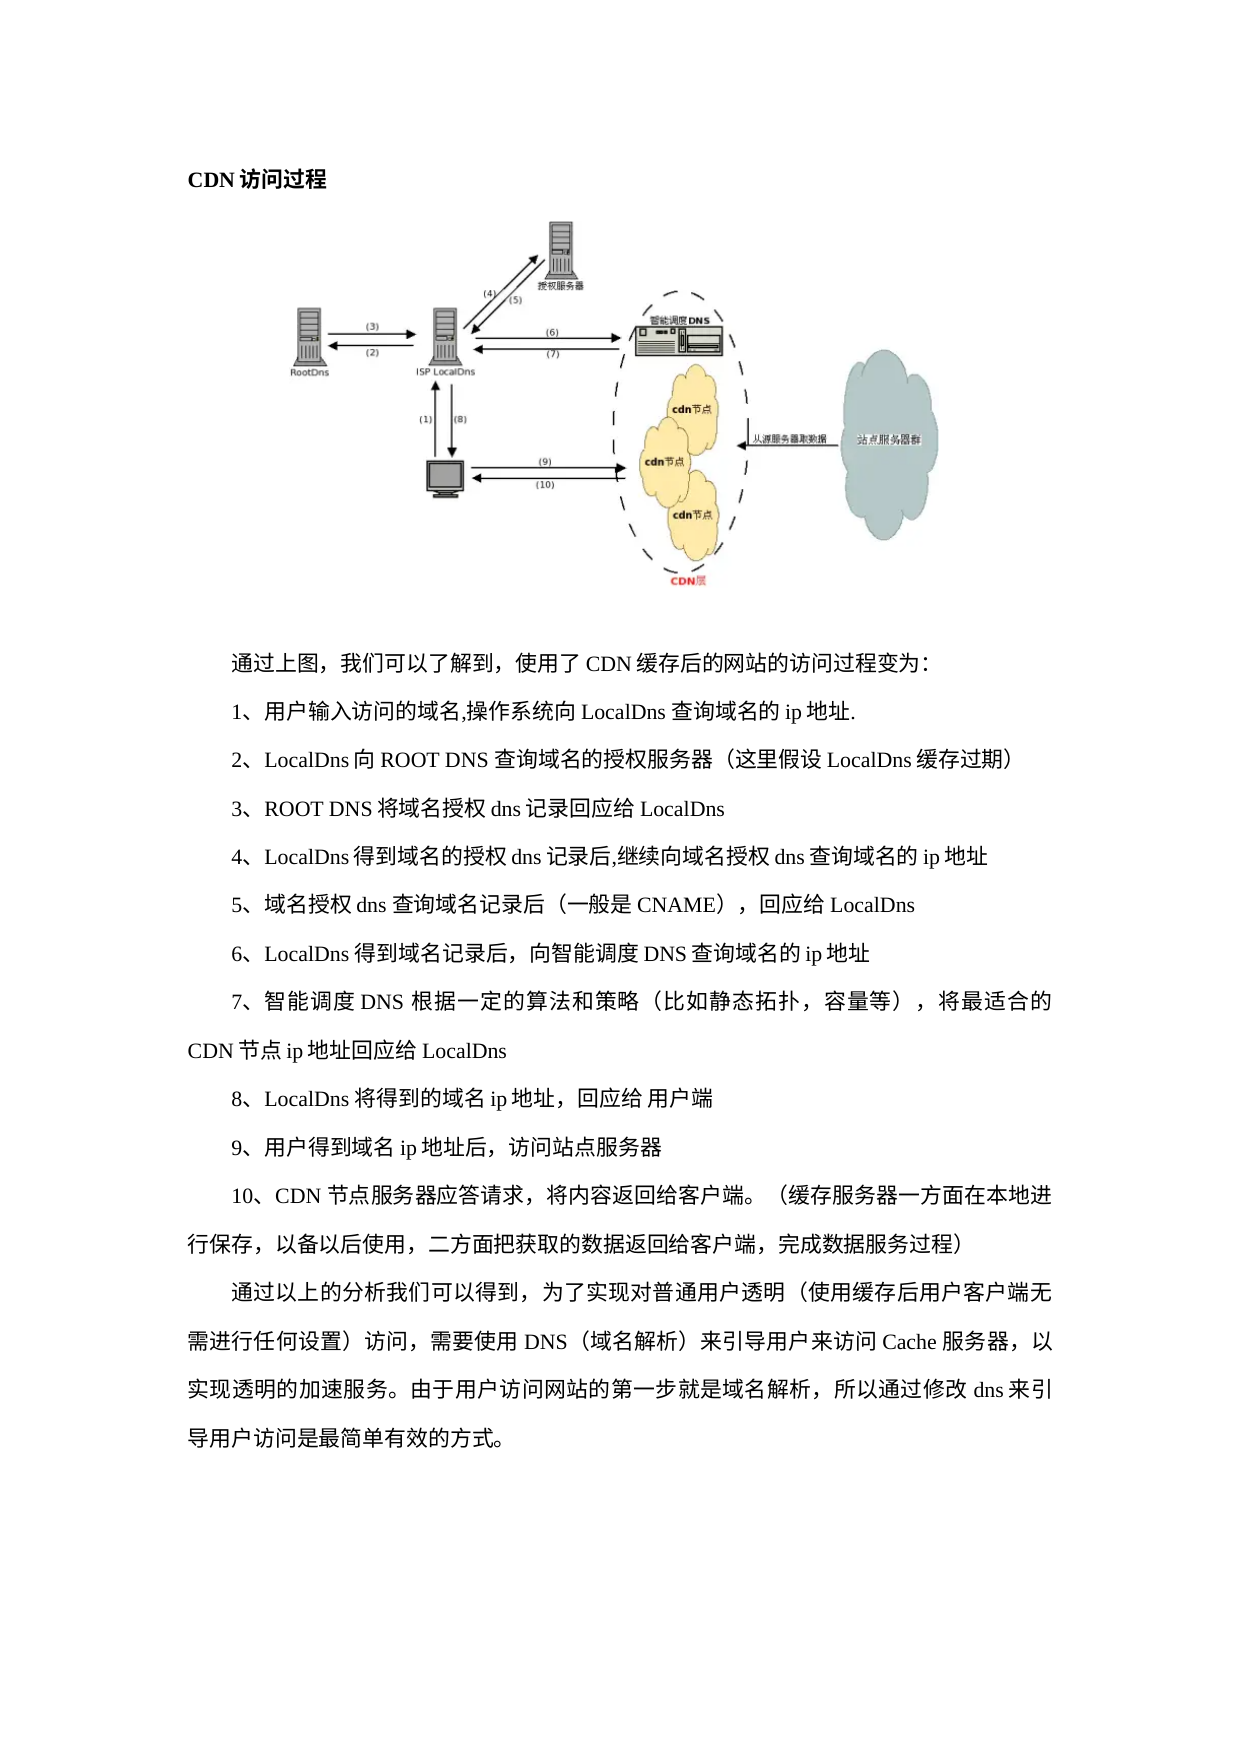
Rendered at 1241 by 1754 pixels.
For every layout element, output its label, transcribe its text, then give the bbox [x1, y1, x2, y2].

list 用户得到域名ip地址后，访问站点服务器 [187, 1129, 1053, 1162]
list ROOT DNS将域名授权dns记录回应给 LocalDns [187, 790, 1053, 823]
picture [281, 210, 959, 610]
text 通过以上的分析我们可以得到，为了实现对普通用户透明（使用缓存后用户客户端无需进行任何设置）访问，需要使用 DNS（域名解析）来引导用户来访问 Cache 服务器，以实现透明的加速服务。由于用户访问网站的第一步就是域名解析，所以通过修改dns来引导用户访问是最简单有效的方式。 [187, 1274, 1053, 1453]
list CDN 节点服务器应答请求，将内容返回给客户端。（缓存服务器一方面在本地进行保存，以备以后使用，二方面把获取的数据返回给客户端，完成数据服务过程） [187, 1177, 1053, 1259]
subtitle CDN访问过程 [187, 162, 1053, 194]
list LocalDns 得到域名记录后，向智能调度DNS查询域名的ip地址 [187, 935, 1053, 968]
text 通过上图，我们可以了解到，使用了CDN缓存后的网站的访问过程变为： [187, 645, 1053, 678]
list LocalDns向 ROOT DNS 查询域名的授权服务器（这里假设LocalDns缓存过期） [187, 742, 1053, 774]
list LocalDns得到域名的授权dns记录后,继续向域名授权dns查询域名的ip地址 [187, 839, 1053, 871]
list 域名授权dns 查询域名记录后（一般是CNAME），回应给 LocalDns [187, 887, 1053, 919]
list 用户输入访问的域名,操作系统向 LocalDns 查询域名的ip地址. [187, 694, 1053, 726]
list LocalDns 将得到的域名ip地址，回应给 用户端 [187, 1081, 1053, 1113]
list 智能调度DNS 根据一定的算法和策略（比如静态拓扑，容量等），将最适合的CDN节点ip地址回应给 LocalDns [187, 984, 1053, 1065]
